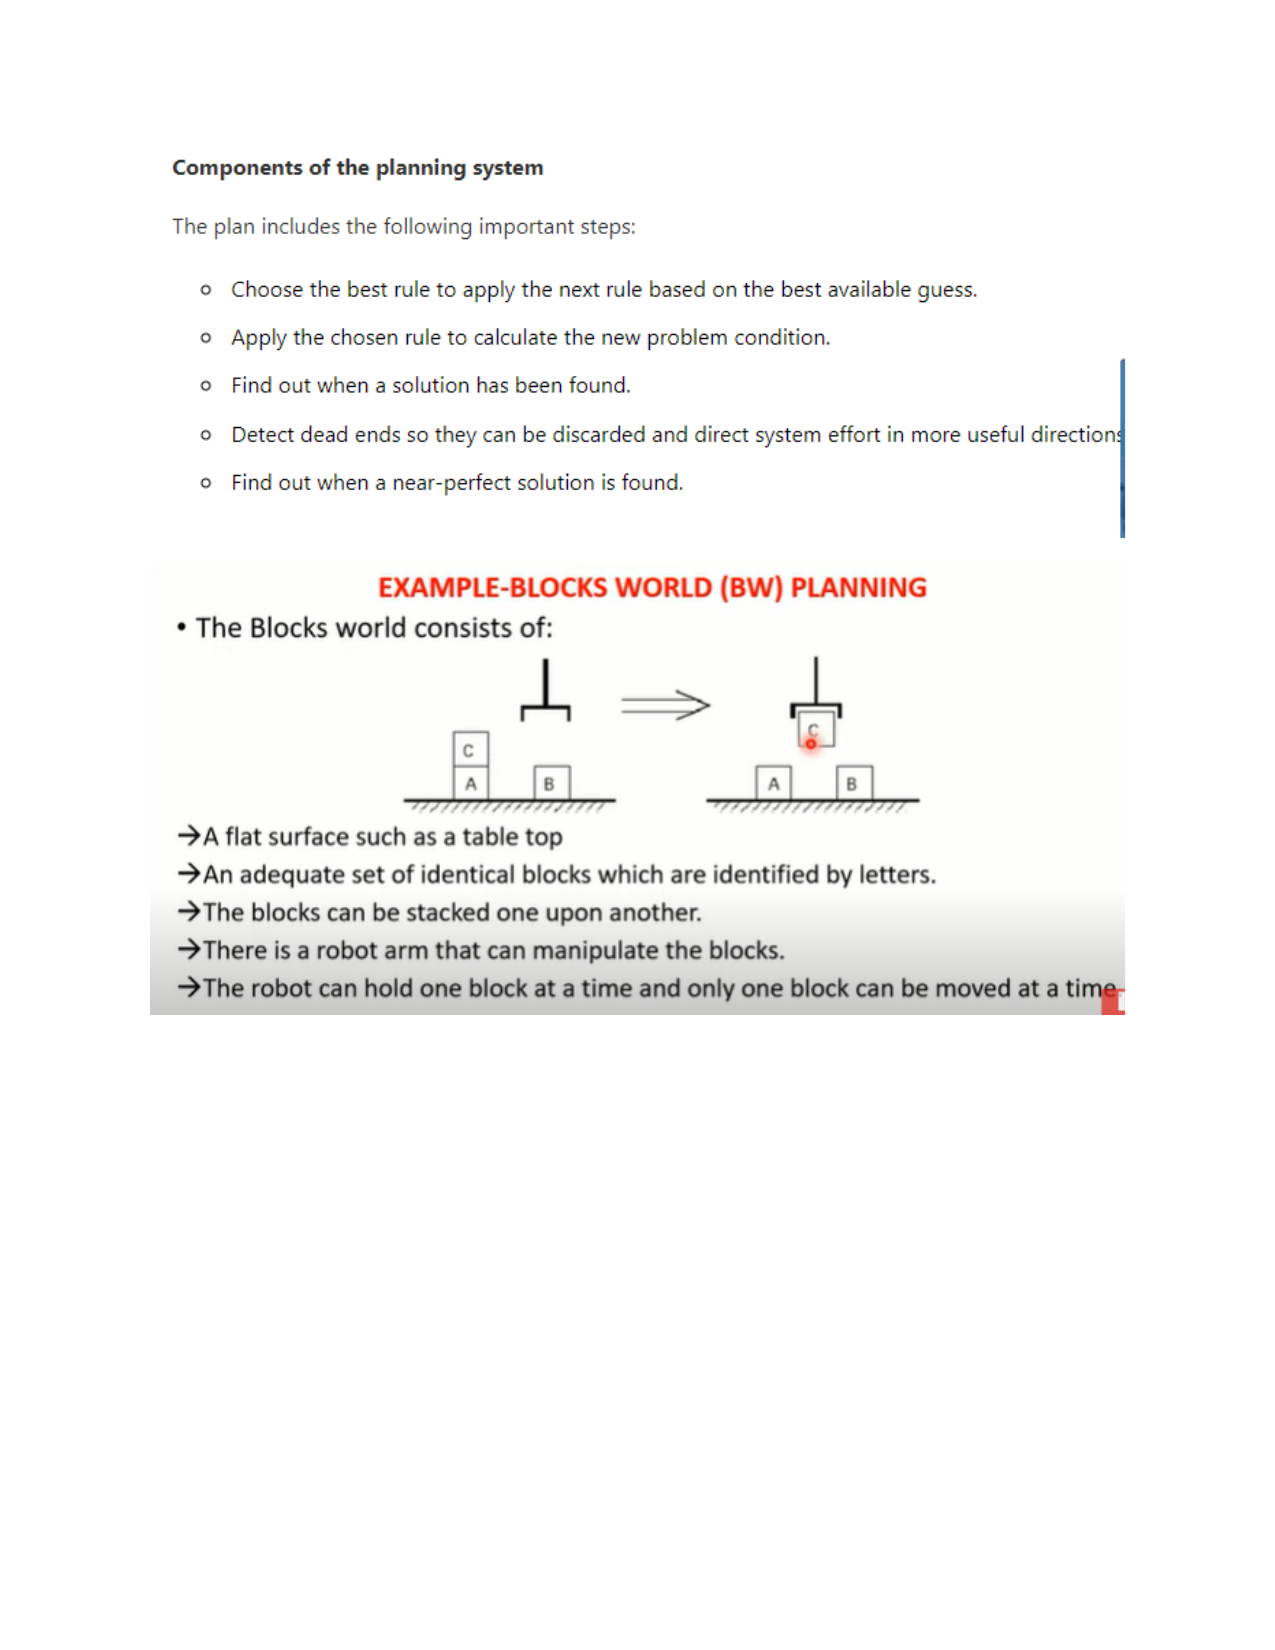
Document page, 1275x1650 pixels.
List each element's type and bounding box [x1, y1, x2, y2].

picture [150, 150, 1125, 538]
picture [150, 562, 1125, 1015]
